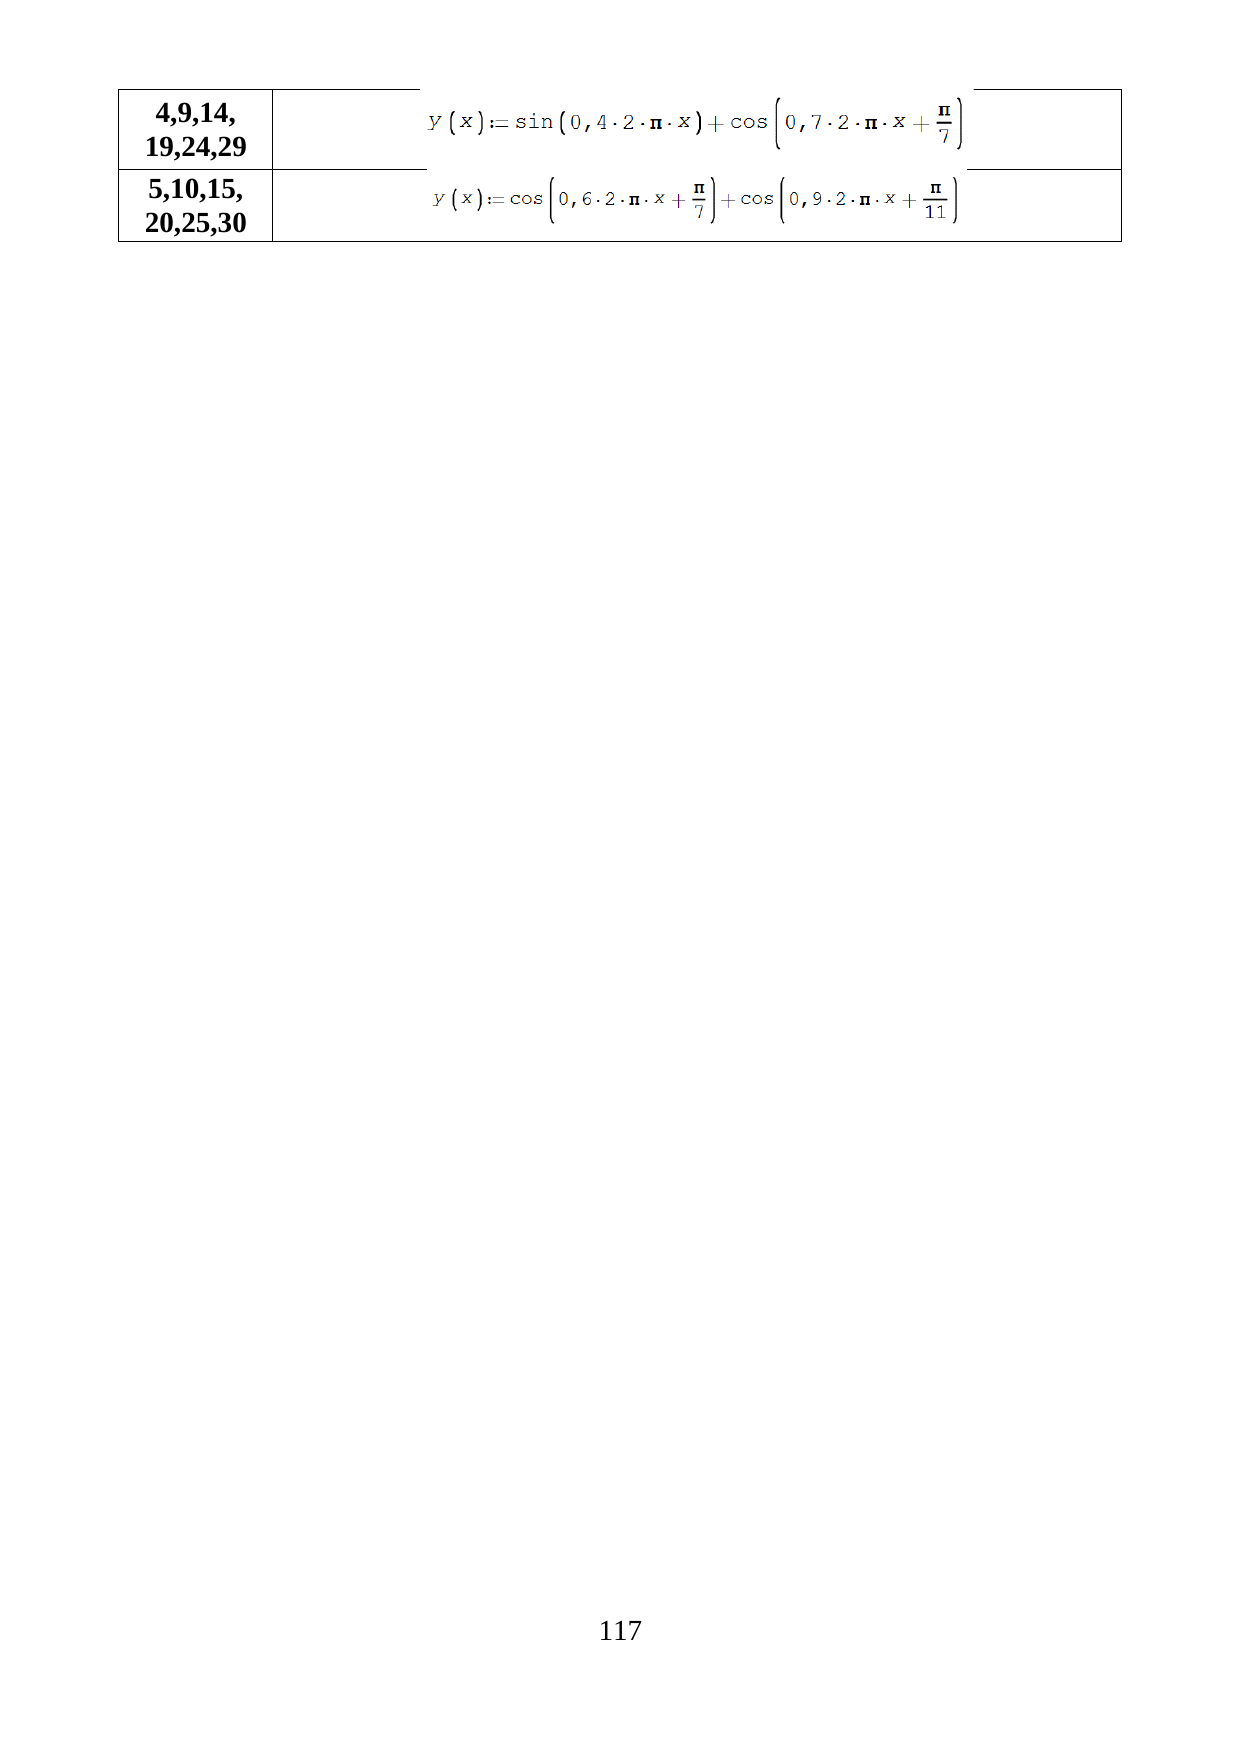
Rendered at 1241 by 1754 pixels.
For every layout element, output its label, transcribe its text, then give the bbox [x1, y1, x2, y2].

table_cell 4,9,14, 19,24,29 [119, 90, 272, 168]
table_cell [273, 90, 1121, 168]
picture [427, 169, 967, 234]
picture [420, 89, 974, 161]
table_cell [273, 170, 1121, 241]
table_cell 5,10,15, 20,25,30 [119, 170, 272, 241]
